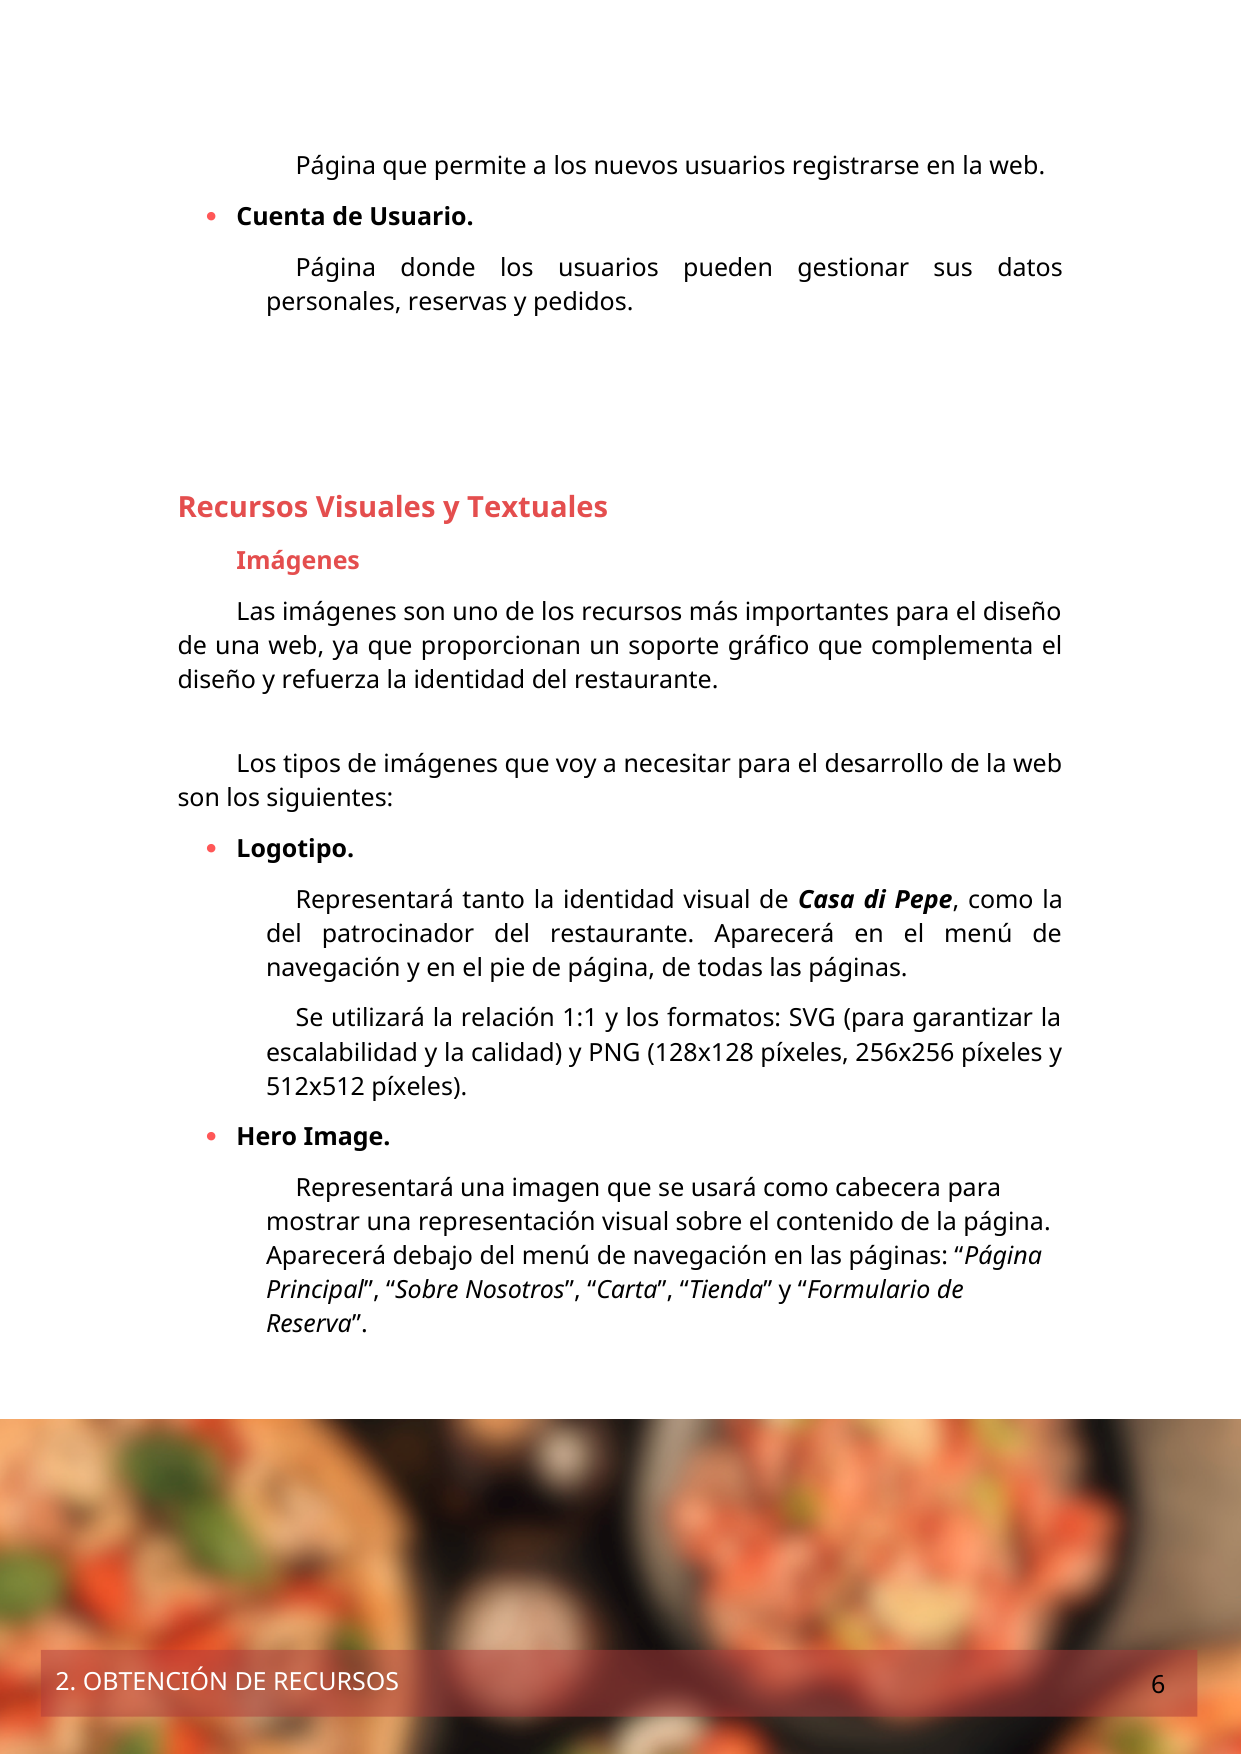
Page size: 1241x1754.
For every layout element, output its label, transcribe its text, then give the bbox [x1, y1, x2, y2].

list Logotipo. [207, 831, 1063, 864]
text Imágenes [177, 542, 1063, 577]
text Representará una imagen que se usará como cabecera para mostrar una representación visual sobre el contenido de la página. Aparecerá debajo del menú de navegación en las páginas: “Página Principal”, “Sobre Nosotros”, “Carta”, “Tienda” y “Formulario de Reserva”. [266, 1170, 1063, 1340]
text Página donde los usuarios pueden gestionar sus datos personales, reservas y pedidos. [266, 249, 1063, 317]
picture [0, 1419, 1241, 1754]
list Hero Image. [207, 1119, 1063, 1153]
text Página que permite a los nuevos usuarios registrarse en la web. [266, 148, 1063, 182]
list Cuenta de Usuario. [207, 198, 1063, 232]
text Los tipos de imágenes que voy a necesitar para el desarrollo de la web son los siguientes: [177, 746, 1063, 814]
text Recursos Visuales y Textuales [177, 486, 1063, 526]
text Representará tanto la identidad visual de Casa di Pepe, como la del patrocinador del restaurante. Aparecerá en el menú de navegación y en el pie de página, de todas las páginas. [266, 881, 1063, 983]
text Se utilizará la relación 1:1 y los formatos: SVG (para garantizar la escalabilidad y la calidad) y PNG (128x128 píxeles, 256x256 píxeles y 512x512 píxeles). [266, 1000, 1063, 1102]
text Las imágenes son uno de los recursos más importantes para el diseño de una web, ya que proporcionan un soporte gráfico que complementa el diseño y refuerza la identidad del restaurante. [177, 593, 1063, 695]
